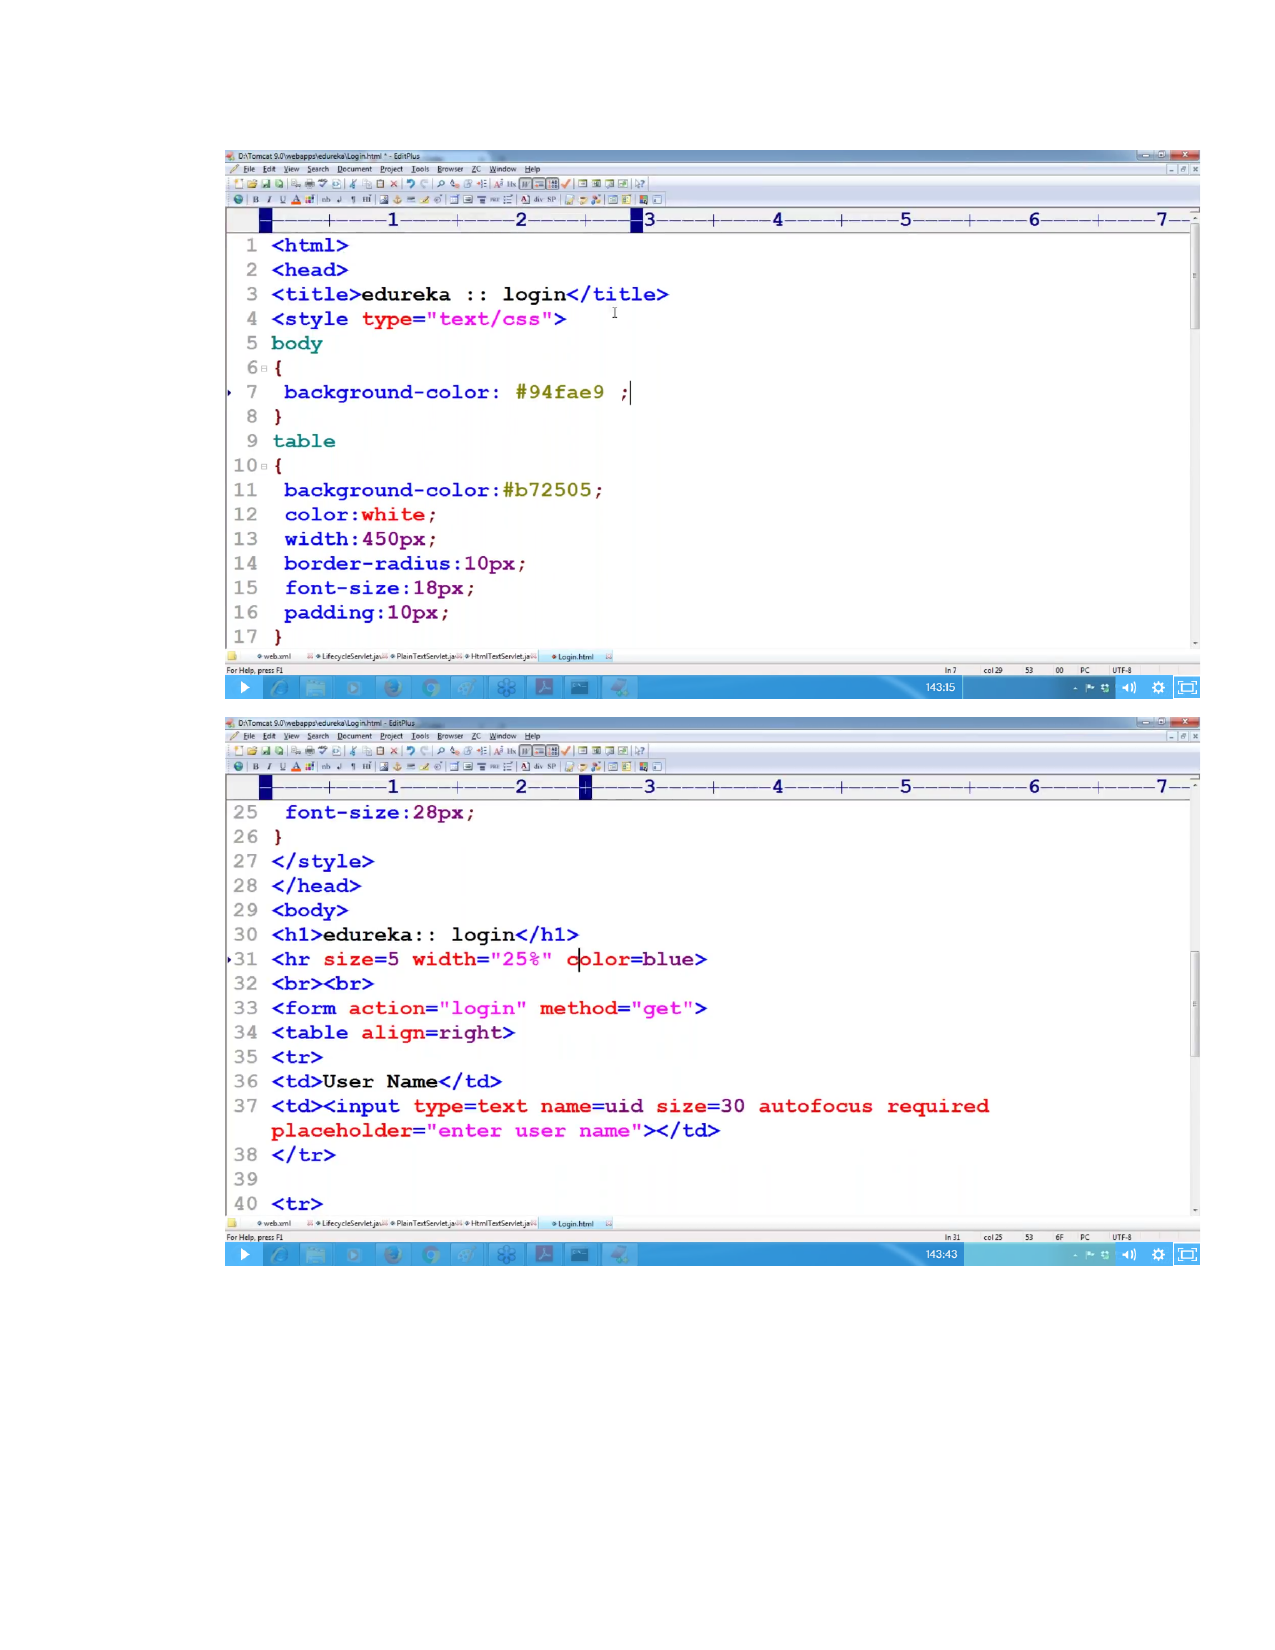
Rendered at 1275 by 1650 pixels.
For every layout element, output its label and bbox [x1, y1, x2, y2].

picture [225, 717, 1200, 1266]
picture [225, 150, 1200, 699]
